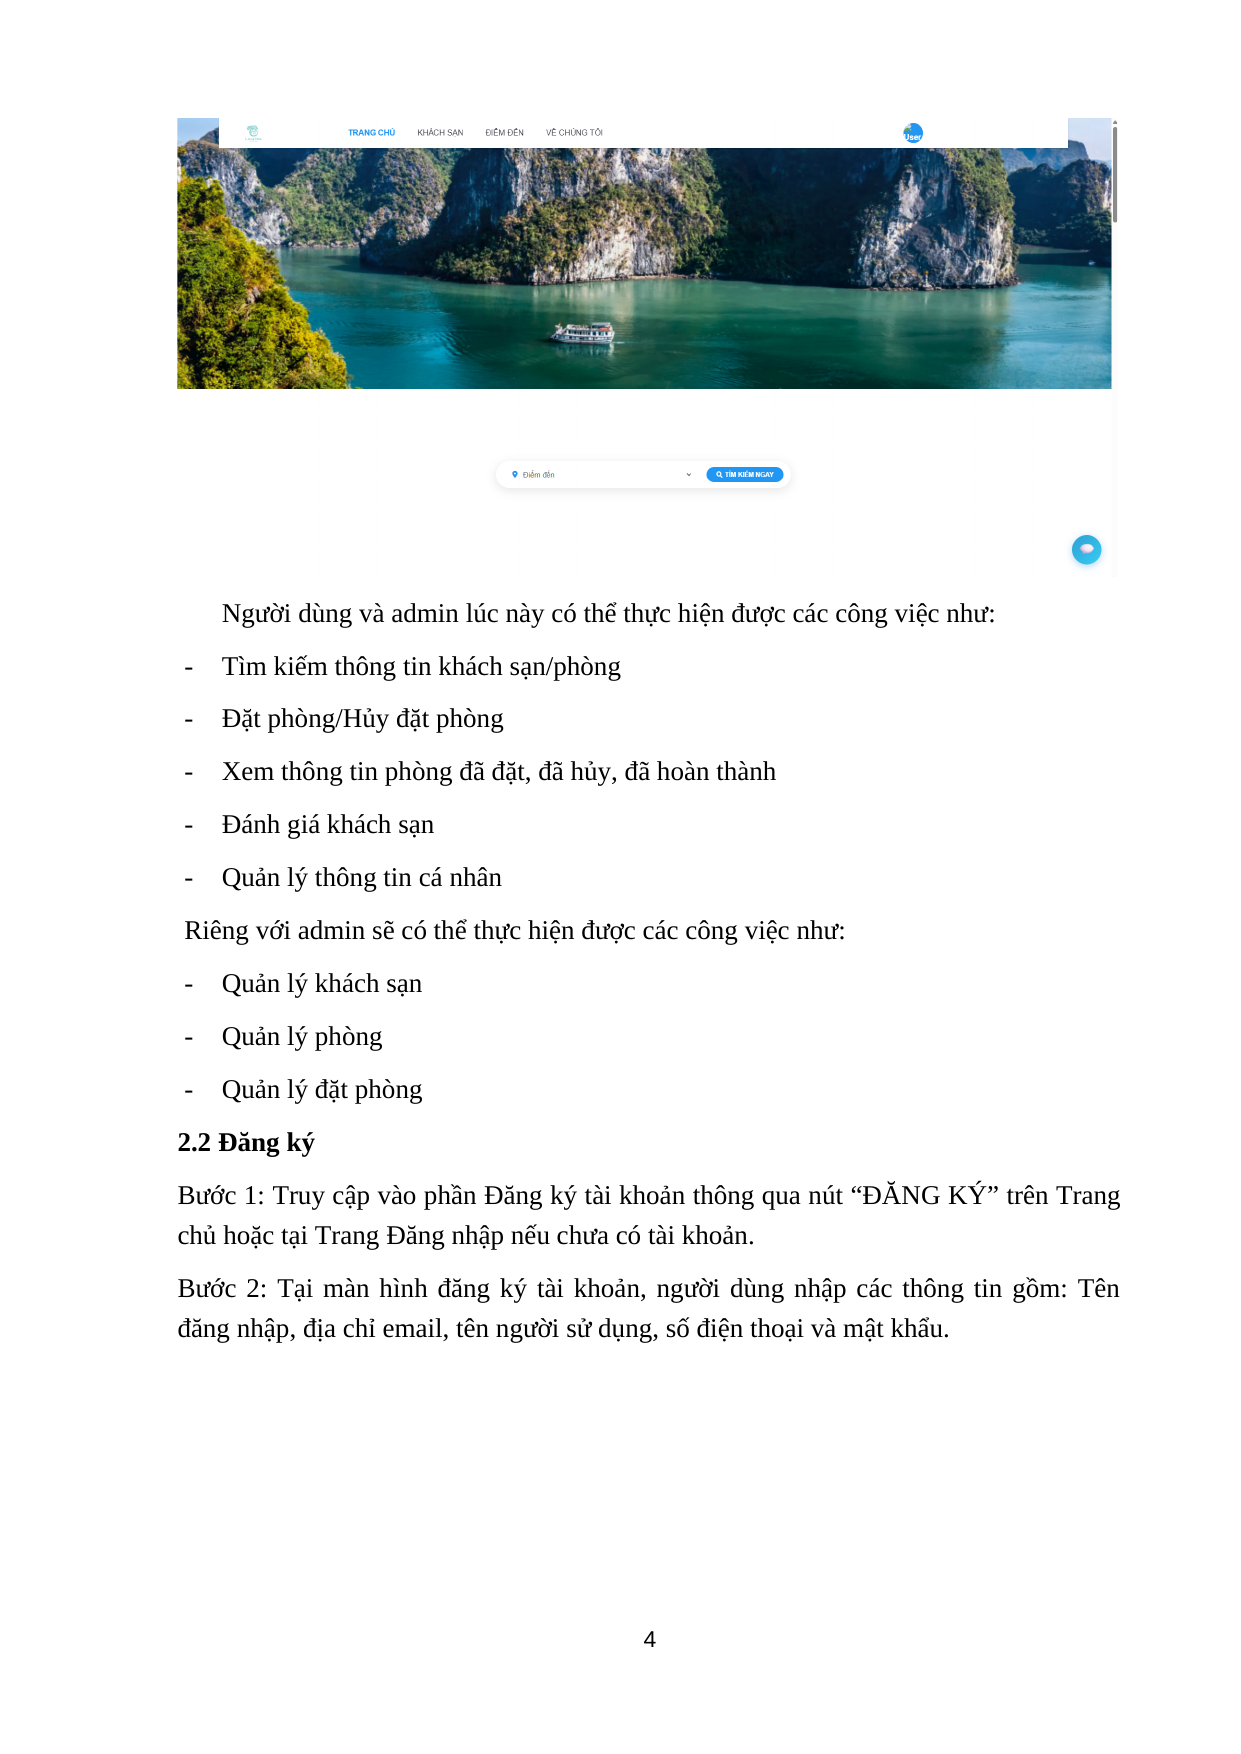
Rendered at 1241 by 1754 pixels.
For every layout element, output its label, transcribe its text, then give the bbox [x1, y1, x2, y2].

list Quản lý khách sạn [184, 967, 1122, 998]
text Bước 2: Tại màn hình đăng ký tài khoản, người dùng nhập các thông tin gồm: Tên đăng nhập, địa chỉ email, tên người sử dụng, số điện thoại và mật khẩu. [177, 1272, 1122, 1344]
list Quản lý phòng [184, 1020, 1122, 1051]
list Quản lý thông tin cá nhân [184, 861, 1122, 892]
list Quản lý đặt phòng [184, 1073, 1122, 1104]
text Bước 1: Truy cập vào phần Đăng ký tài khoản thông qua nút “ĐĂNG KÝ” trên Trang chủ hoặc tại Trang Đăng nhập nếu chưa có tài khoản. [177, 1179, 1122, 1250]
list Xem thông tin phòng đã đặt, đã hủy, đã hoàn thành [184, 756, 1122, 787]
text 2.2 Đăng ký [177, 1126, 1122, 1157]
list Đánh giá khách sạn [184, 808, 1122, 839]
list Đặt phòng/Hủy đặt phòng [184, 703, 1122, 734]
picture [177, 118, 1118, 577]
list Tìm kiếm thông tin khách sạn/phòng [184, 650, 1122, 681]
text Riêng với admin sẽ có thể thực hiện được các công việc như: [184, 914, 1122, 945]
text Người dùng và admin lúc này có thể thực hiện được các công việc như: [222, 597, 1122, 628]
